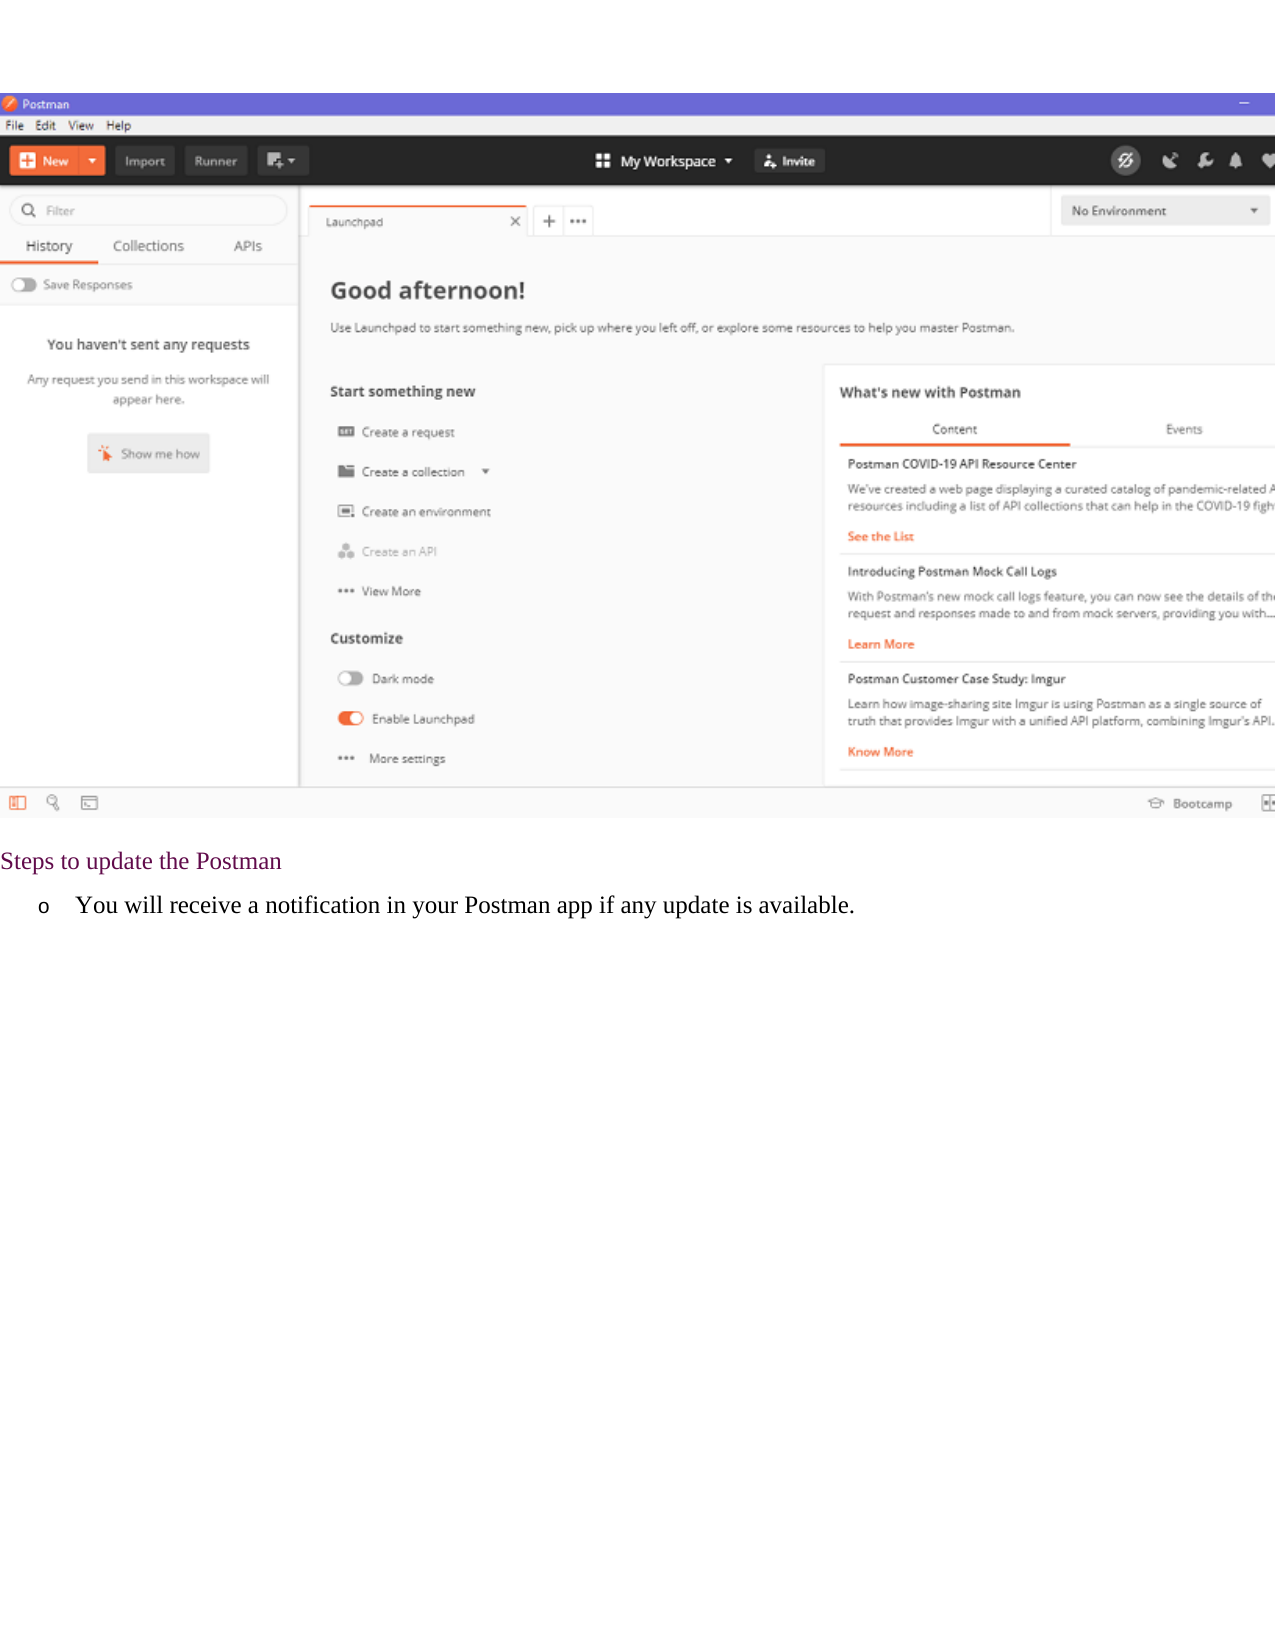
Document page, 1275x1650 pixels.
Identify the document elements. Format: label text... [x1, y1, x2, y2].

picture [0, 93, 1275, 818]
subtitle Steps to update the Postman [0, 842, 1275, 875]
list You will receive a notification in your Postman app if any update is available. [37, 881, 1275, 920]
